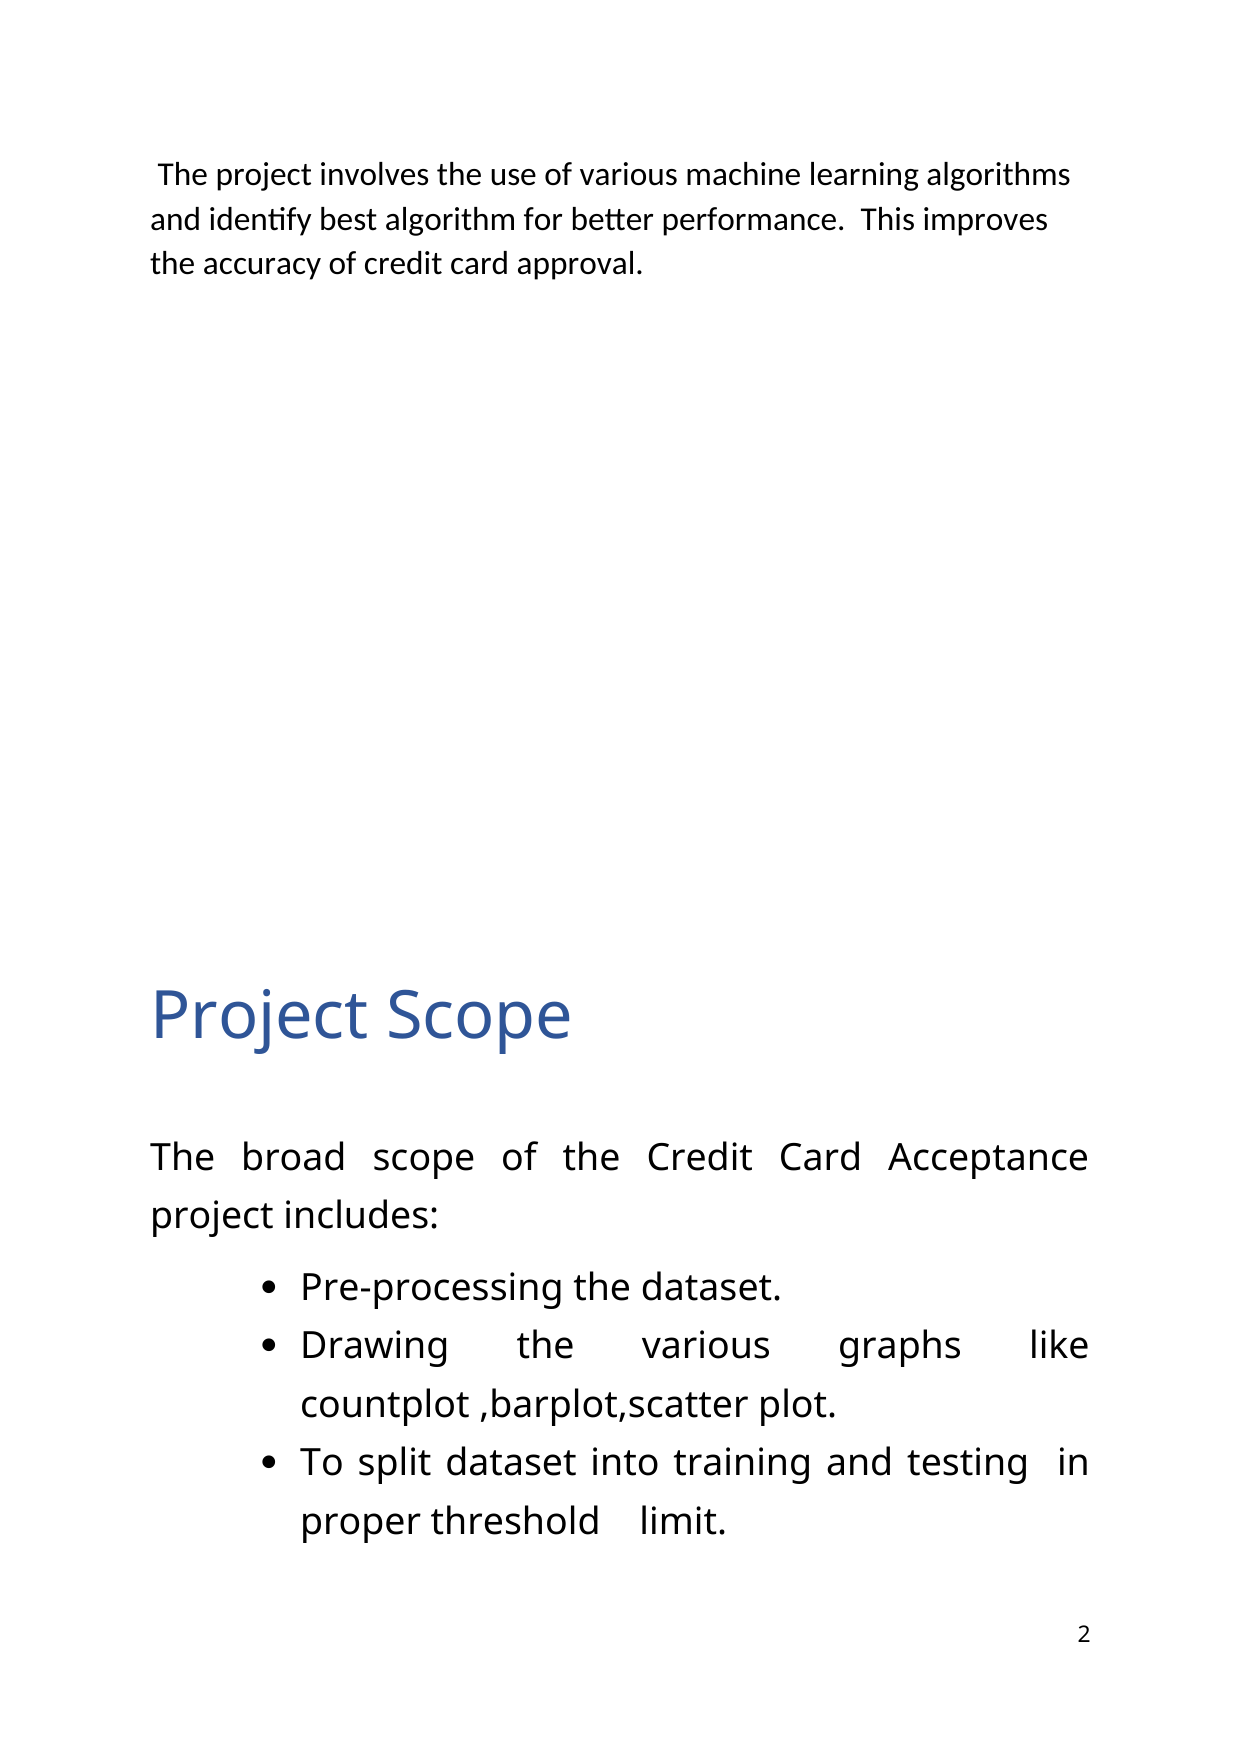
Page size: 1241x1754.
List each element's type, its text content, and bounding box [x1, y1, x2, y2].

list To split dataset into training and testing in proper threshold limit. [262, 1436, 1090, 1545]
text The project involves the use of various machine learning algorithms and identify best algorithm for better performance. This improves the accuracy of credit card approval. [150, 150, 1090, 283]
text Project Scope [150, 983, 1090, 1052]
text The broad scope of the Credit Card Acceptance project includes: [150, 1130, 1090, 1240]
list Pre-processing the dataset. [262, 1260, 1090, 1311]
list Drawing the various graphs like countplot ,barplot,scatter plot. [262, 1318, 1090, 1428]
